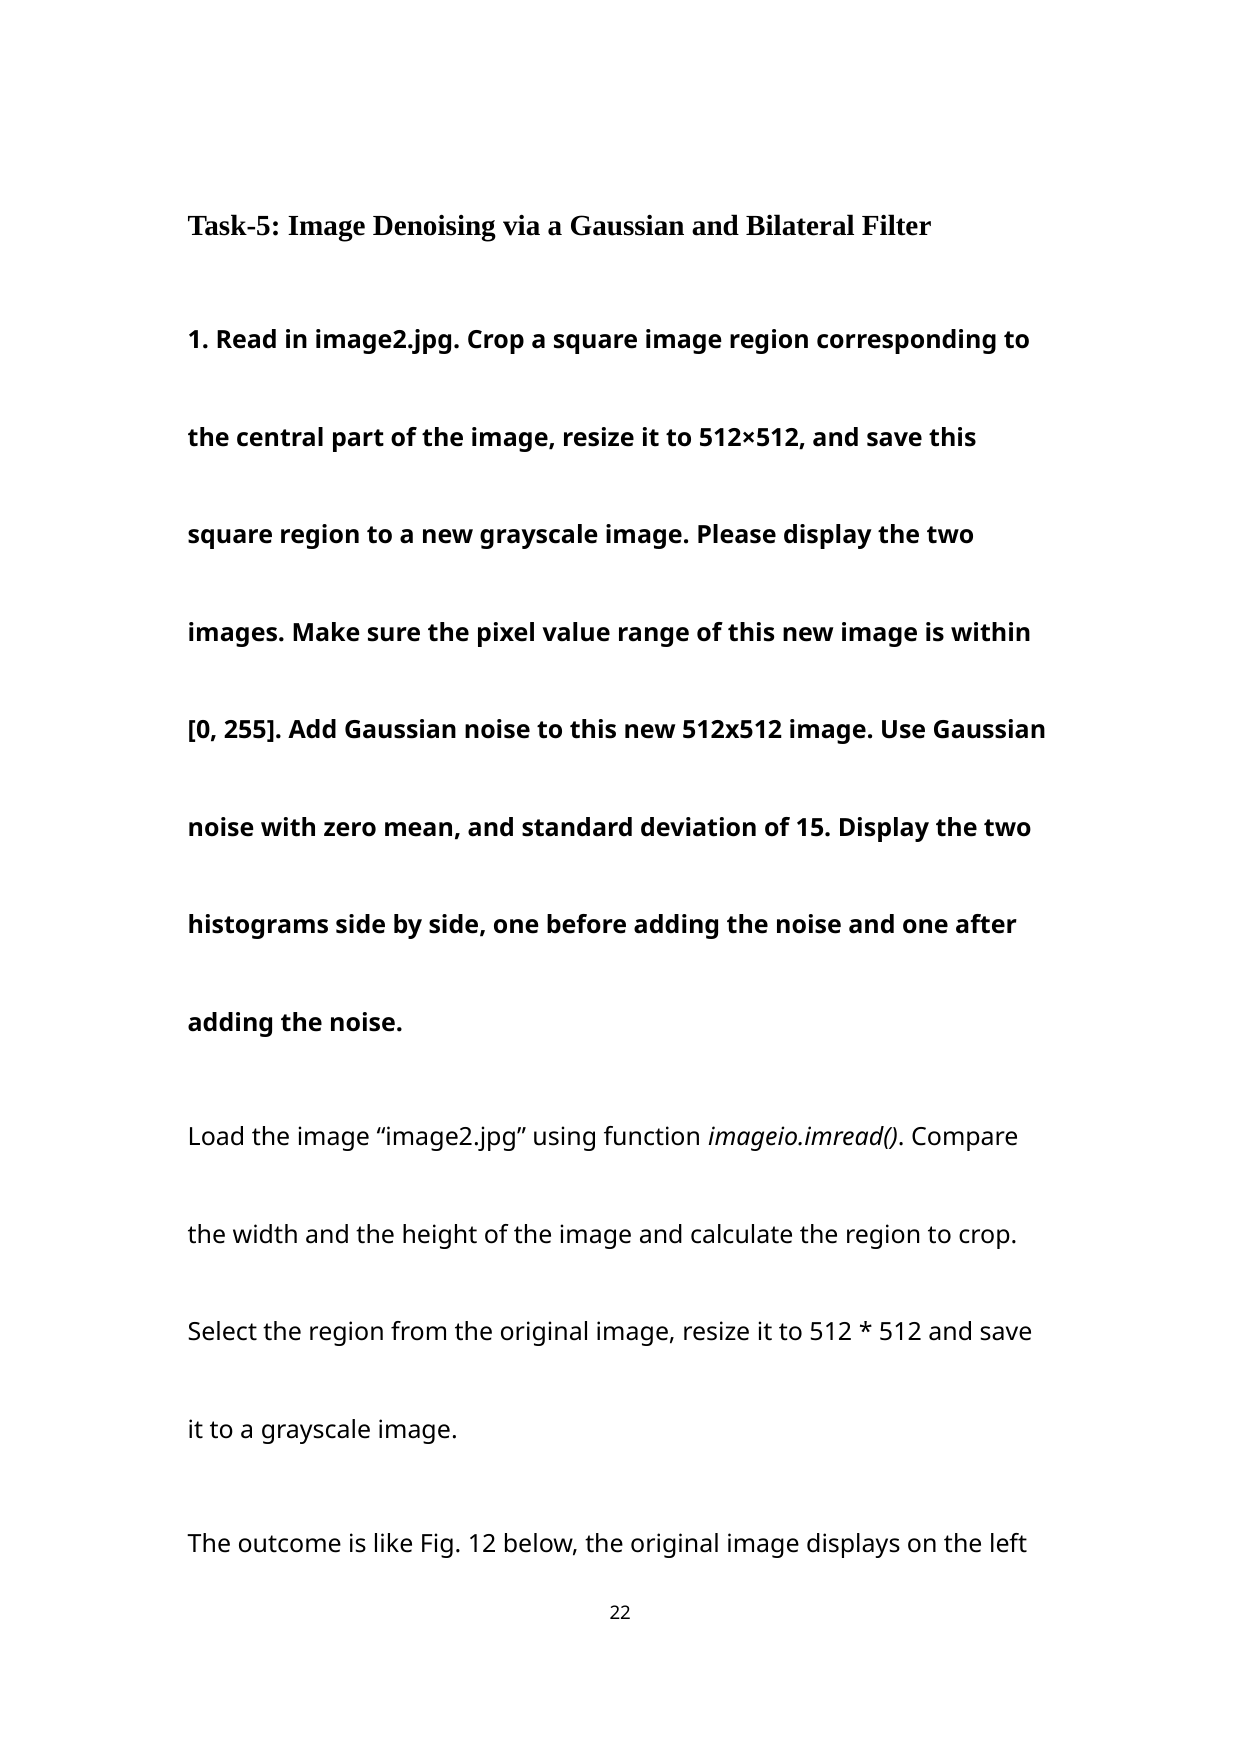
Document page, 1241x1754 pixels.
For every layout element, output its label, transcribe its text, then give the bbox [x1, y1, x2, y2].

text 1. Read in image2.jpg. Crop a square image region corresponding to the central part of the image, resize it to 512×512, and save this square region to a new grayscale image. Please display the two images. Make sure the pixel value range of this new image is within [0, 255]. Add Gaussian noise to this new 512x512 image. Use Gaussian noise with zero mean, and standard deviation of 15. Display the two histograms side by side, one before adding the noise and one after adding the noise. [187, 307, 1053, 1054]
text Load the image “image2.jpg” using function imageio.imread(). Compare the width and the height of the image and calculate the region to crop. Select the region from the original image, resize it to 512 * 512 and save it to a grayscale image. [187, 1103, 1053, 1461]
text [187, 1511, 1053, 1576]
text Task-5: Image Denoising via a Gaussian and Bilateral Filter [187, 192, 1053, 257]
